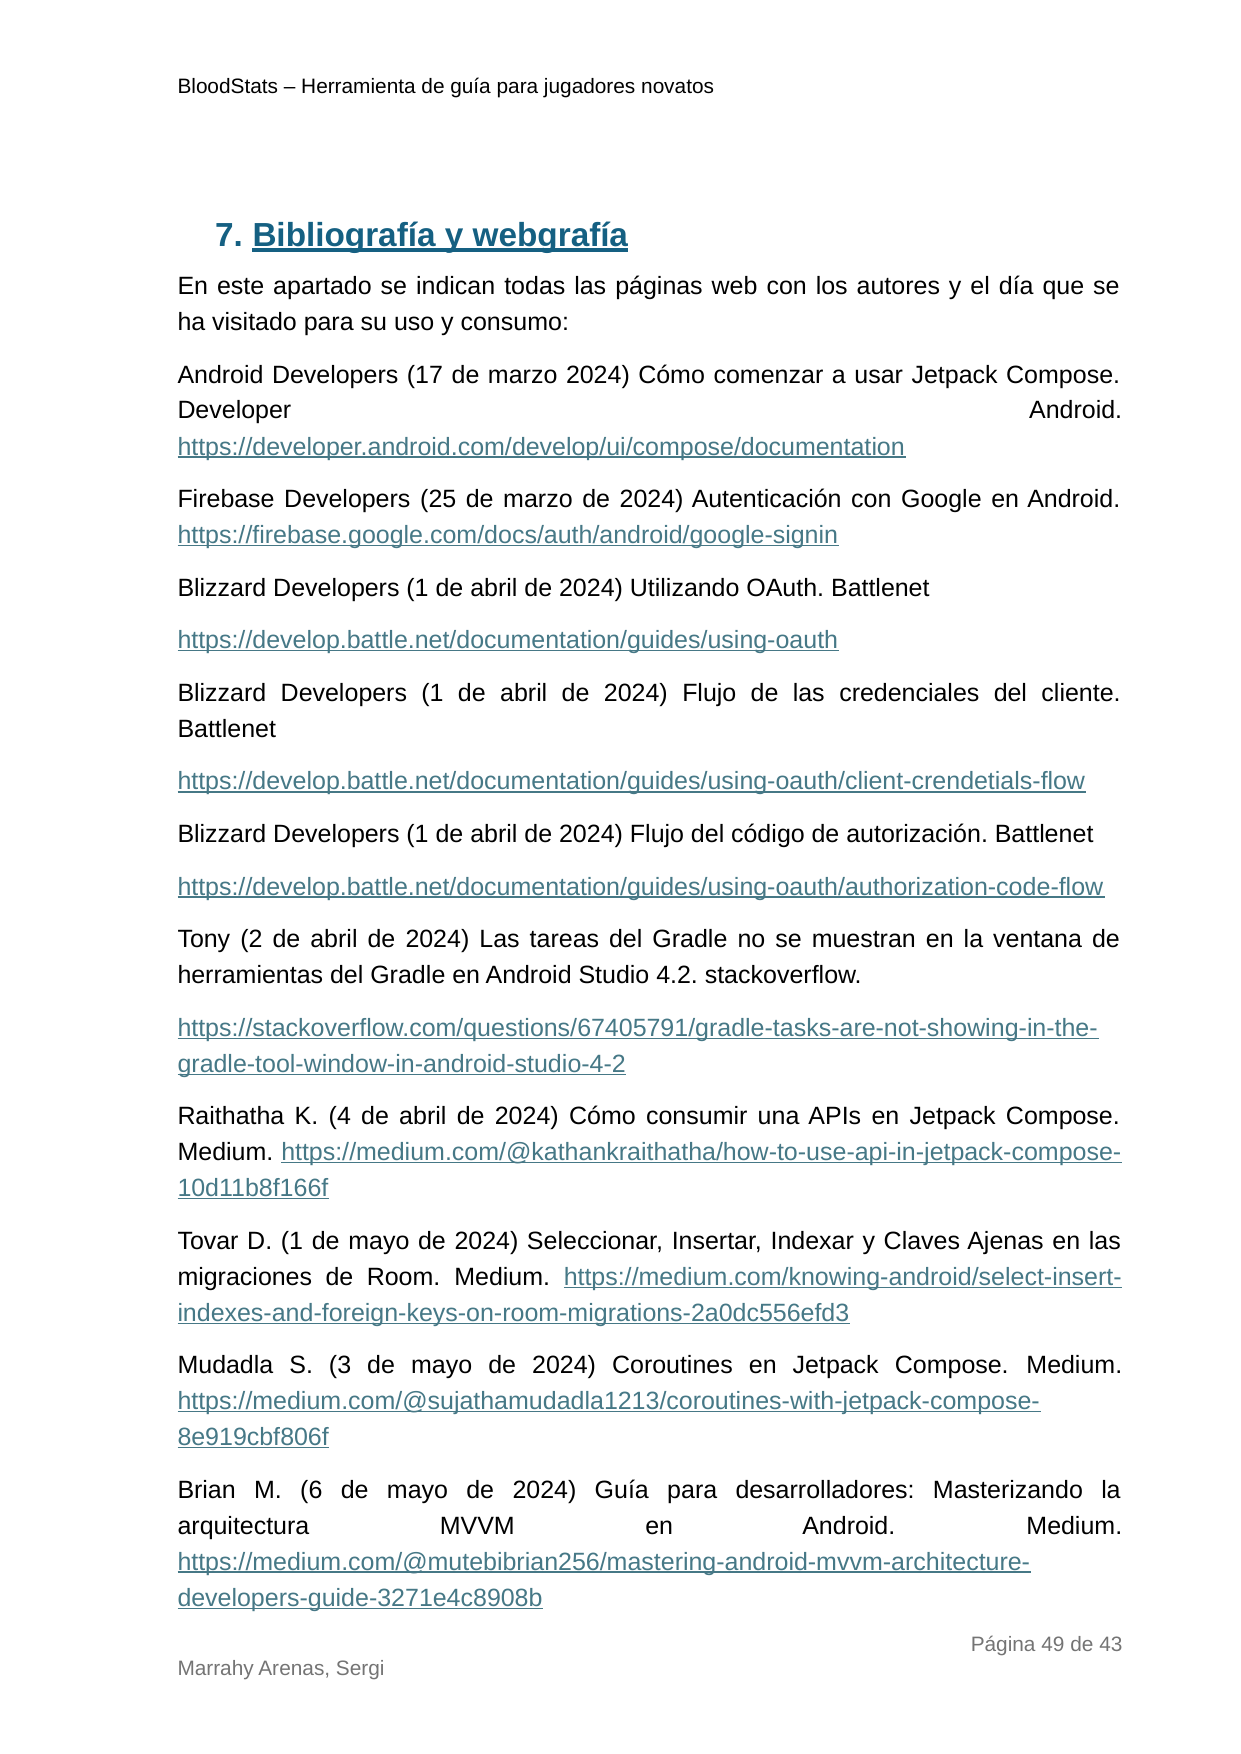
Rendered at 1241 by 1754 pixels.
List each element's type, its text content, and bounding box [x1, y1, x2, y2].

text Firebase Developers (25 de marzo de 2024) Autenticación con Google en Android. https://firebase.google.com/docs/auth/android/google-signin [177, 484, 1122, 549]
subtitle Bibliografía y webgrafía [215, 215, 1122, 253]
text Brian M. (6 de mayo de 2024) Guía para desarrolladores: Masterizando la arquitectura MVVM en Android. Medium. https://medium.com/@mutebibrian256/mastering-android-mvvm-architecture-developers-guide-3271e4c8908b [177, 1475, 1122, 1611]
text Raithatha K. (4 de abril de 2024) Cómo consumir una APIs en Jetpack Compose. Medium. https://medium.com/@kathankraithatha/how-to-use-api-in-jetpack-compose-10d11b8f166f [177, 1101, 1122, 1202]
text Tony (2 de abril de 2024) Las tareas del Gradle no se muestran en la ventana de herramientas del Gradle en Android Studio 4.2. stackoverflow. [177, 924, 1122, 989]
text Android Developers (17 de marzo 2024) Cómo comenzar a usar Jetpack Compose. Developer Android. https://developer.android.com/develop/ui/compose/documentation [177, 424, 1122, 460]
text Tovar D. (1 de mayo de 2024) Seleccionar, Insertar, Indexar y Claves Ajenas en las migraciones de Room. Medium. https://medium.com/knowing-android/select-insert-indexes-and-foreign-keys-on-room-migrations-2a0dc556efd3 [177, 1226, 1122, 1326]
text Blizzard Developers (1 de abril de 2024) Utilizando OAuth. Battlenet [177, 573, 1122, 601]
text https://develop.battle.net/documentation/guides/using-oauth/client-crendetials-flow [177, 766, 1122, 795]
text En este apartado se indican todas las páginas web con los autores y el día que se ha visitado para su uso y consumo: [177, 271, 1122, 336]
text Mudadla S. (3 de mayo de 2024) Coroutines en Jetpack Compose. Medium. https://medium.com/@sujathamudadla1213/coroutines-with-jetpack-compose-8e919cbf806f [177, 1350, 1122, 1451]
text https://develop.battle.net/documentation/guides/using-oauth/authorization-code-flow [177, 872, 1122, 900]
text Blizzard Developers (1 de abril de 2024) Flujo del código de autorización. Battlenet [177, 819, 1122, 848]
text https://develop.battle.net/documentation/guides/using-oauth [177, 625, 1122, 654]
text Blizzard Developers (1 de abril de 2024) Flujo de las credenciales del cliente. Battlenet [177, 678, 1122, 742]
text https://stackoverflow.com/questions/67405791/gradle-tasks-are-not-showing-in-the-gradle-tool-window-in-android-studio-4-2 [177, 1013, 1122, 1077]
